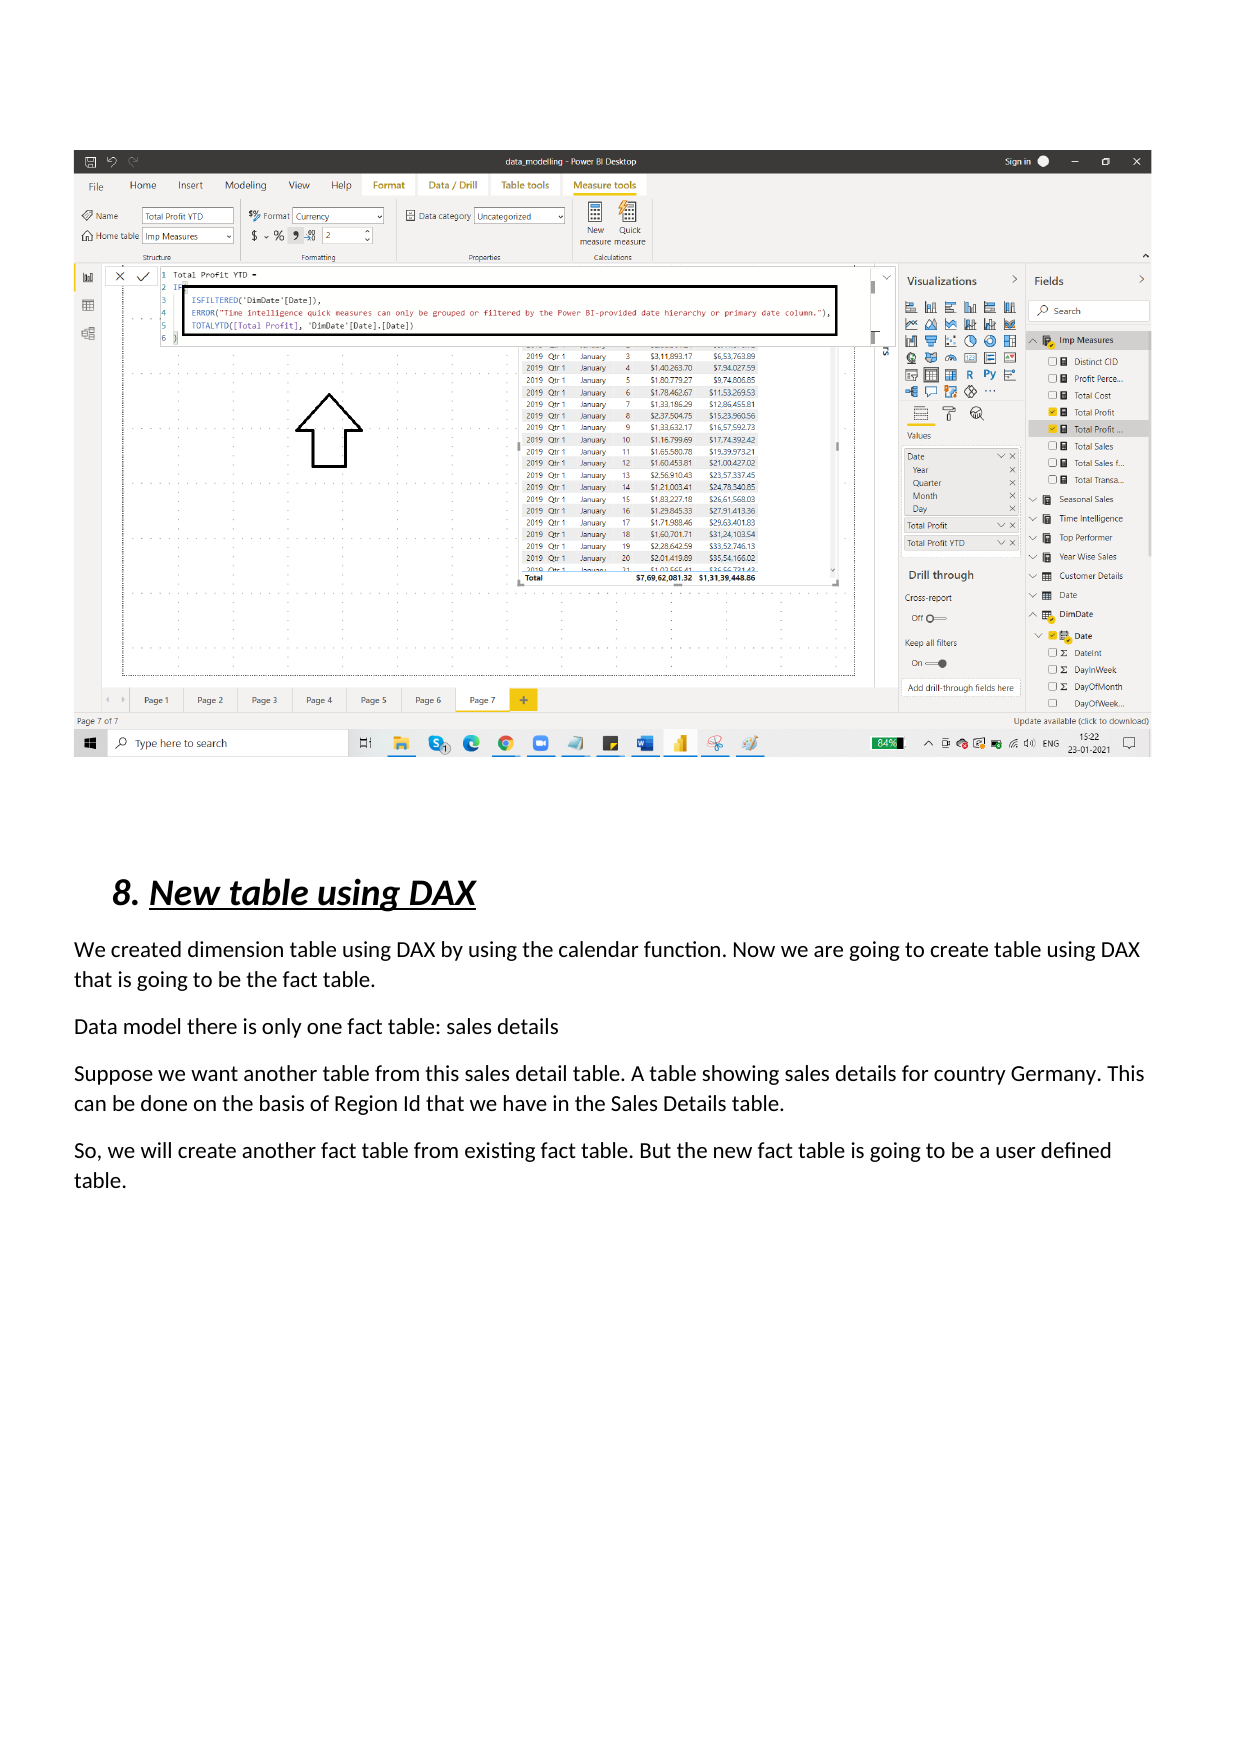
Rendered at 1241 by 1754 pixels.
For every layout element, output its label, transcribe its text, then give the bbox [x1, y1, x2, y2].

text Suppose we want another table from this sales detail table. A table showing sales details for country Germany. This can be done on the basis of Region Id that we have in the Sales Details table. [74, 1059, 1152, 1117]
text We created dimension table using DAX by using the calendar function. Now we are going to create table using DAX that is going to be the fact table. [74, 935, 1152, 993]
list New table using DAX [111, 869, 1152, 915]
text Data model there is only one fact table: sales details [74, 1012, 1152, 1040]
picture [73, 150, 1152, 757]
text So, we will create another fact table from existing fact table. But the new fact table is going to be a user defined table. [74, 1136, 1152, 1194]
